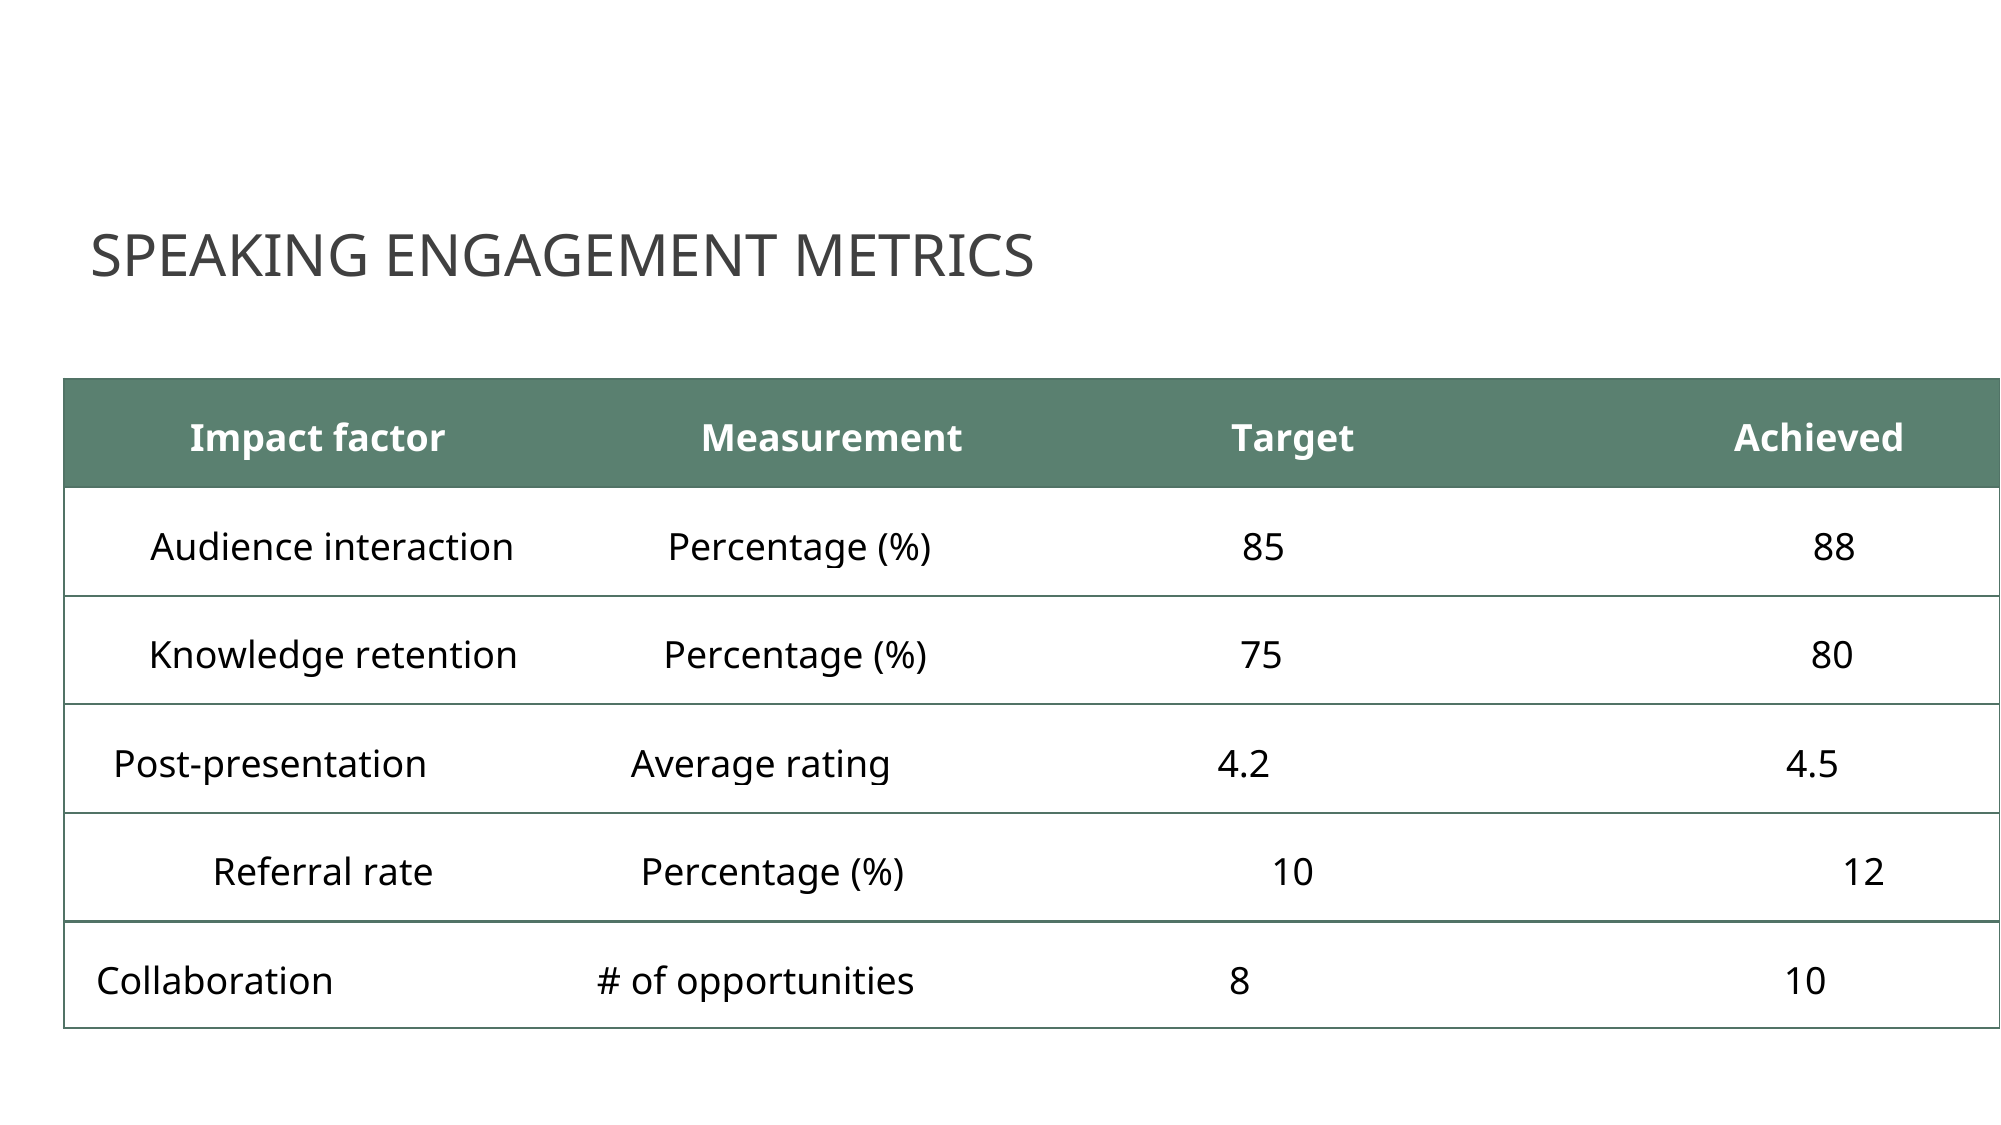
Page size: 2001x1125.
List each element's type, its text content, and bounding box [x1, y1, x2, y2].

table_cell [65, 814, 1999, 920]
table_cell [65, 488, 1999, 595]
text SPEAKING ENGAGEMENT METRICS [90, 214, 2000, 294]
table_cell [65, 597, 1999, 703]
table_header [65, 380, 1999, 486]
table_cell [65, 705, 1999, 812]
table_cell [65, 923, 1999, 1027]
